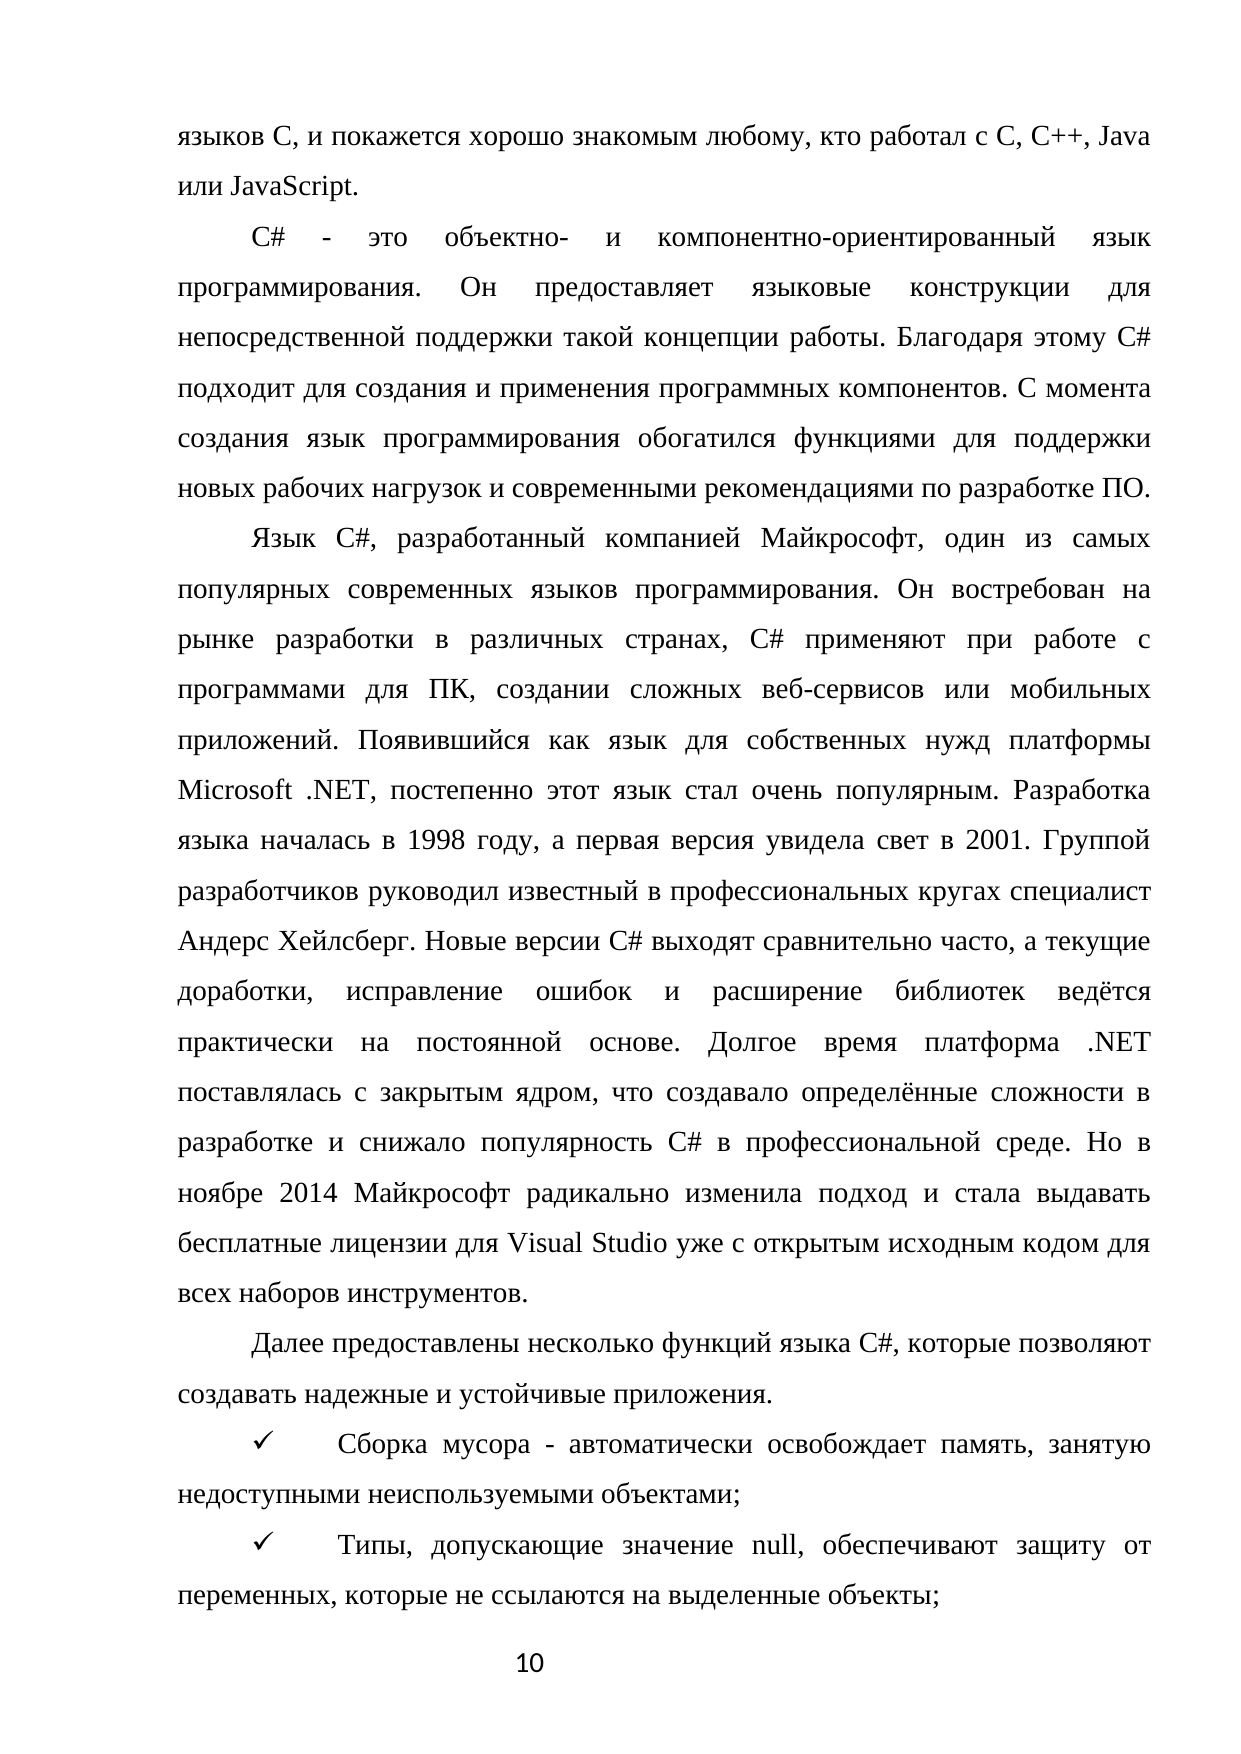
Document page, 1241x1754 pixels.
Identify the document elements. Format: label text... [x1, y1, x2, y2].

text Далее предоставлены несколько функций языка C#, которые позволяют создавать надежные и устойчивые приложения. [177, 1326, 1152, 1409]
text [177, 118, 1152, 202]
text Типы, допускающие значение null, обеспечивают защиту от переменных, которые не ссылаются на выделенные объекты; [177, 1527, 1152, 1611]
text Язык C#, разработанный компанией Майкрософт, один из самых популярных современных языков программирования. Он востребован на рынке разработки в различных странах, C# применяют при работе с программами для ПК, создании сложных веб-сервисов или мобильных приложений. Появившийся как язык для собственных нужд платформы Microsoft .NET, постепенно этот язык стал очень популярным. Разработка языка началась в 1998 году, а первая версия увидела свет в 2001. Группой разработчиков руководил известный в профессиональных кругах специалист Андерс Хейлсберг. Новые версии C# выходят сравнительно часто, а текущие доработки, исправление ошибок и расширение библиотек ведётся практически на постоянной основе. Долгое время платформа .NET поставлялась с закрытым ядром, что создавало определённые сложности в разработке и снижало популярность C# в профессиональной среде. Но в ноябре 2014 Майкрософт радикально изменила подход и стала выдавать бесплатные лицензии для Visual Studio уже с открытым исходным кодом для всех наборов инструментов. [177, 521, 1152, 1309]
text C# - это объектно- и компонентно-ориентированный язык программирования. Он предоставляет языковые конструкции для непосредственной поддержки такой концепции работы. Благодаря этому C# подходит для создания и применения программных компонентов. С момента создания язык программирования обогатился функциями для поддержки новых рабочих нагрузок и современными рекомендациями по разработке ПО. [177, 219, 1152, 504]
text Сборка мусора - автоматически освобождает память, занятую недоступными неиспользуемыми объектами; [177, 1426, 1152, 1510]
